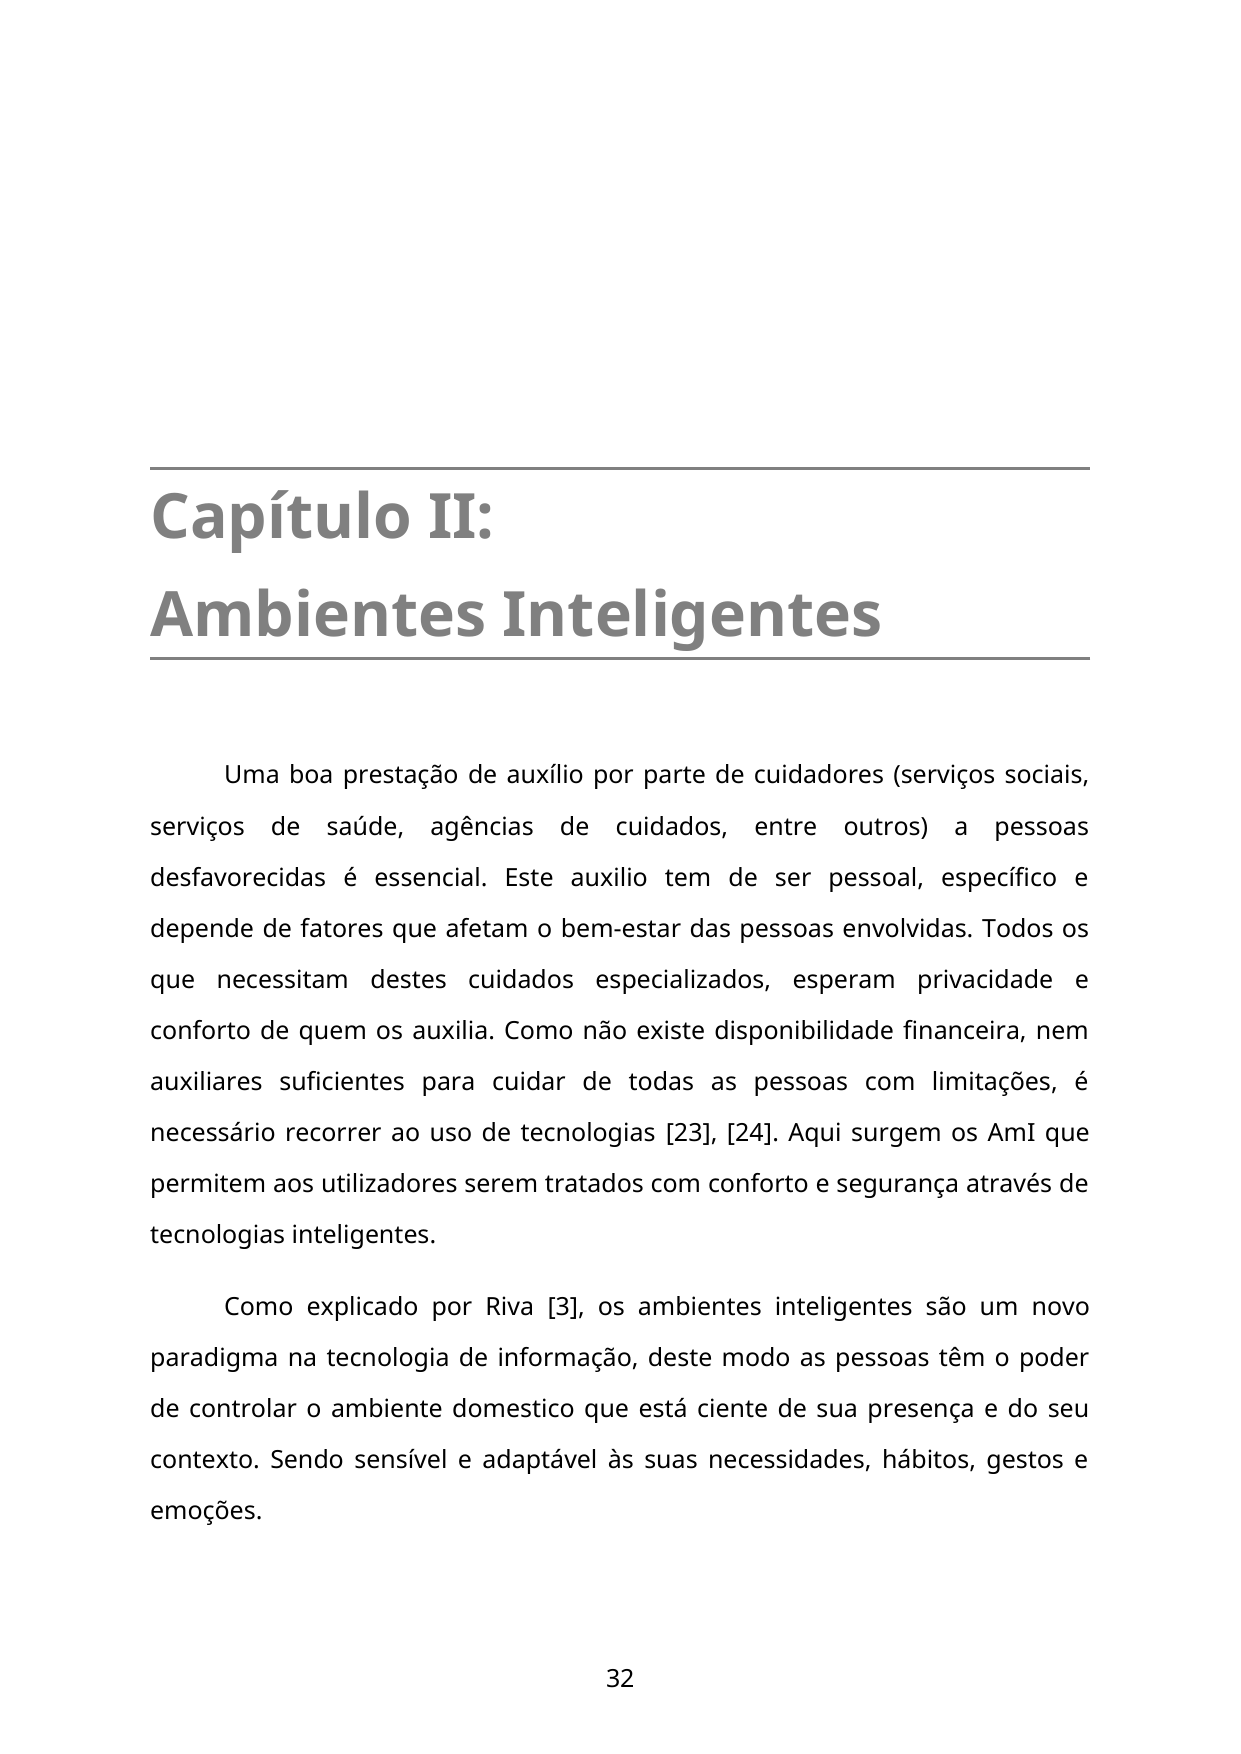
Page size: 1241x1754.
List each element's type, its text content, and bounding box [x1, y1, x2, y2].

text Uma boa prestação de auxílio por parte de cuidadores (serviços sociais, serviços de saúde, agências de cuidados, entre outros) a pessoas desfavorecidas é essencial. Este auxilio tem de ser pessoal, específico e depende de fatores que afetam o bem-estar das pessoas envolvidas. Todos os que necessitam destes cuidados especializados, esperam privacidade e conforto de quem os auxilia. Como não existe disponibilidade financeira, nem auxiliares suficientes para cuidar de todas as pessoas com limitações, é necessário recorrer ao uso de tecnologias [23], [24]. Aqui surgem os AmI que permitem aos utilizadores serem tratados com conforto e segurança através de tecnologias inteligentes. [150, 757, 1090, 1251]
subtitle Capítulo II: Ambientes Inteligentes [150, 470, 1090, 657]
text Como explicado por Riva [3], os ambientes inteligentes são um novo paradigma na tecnologia de informação, deste modo as pessoas têm o poder de controlar o ambiente domestico que está ciente de sua presença e do seu contexto. Sendo sensível e adaptável às suas necessidades, hábitos, gestos e emoções. [150, 1288, 1090, 1527]
